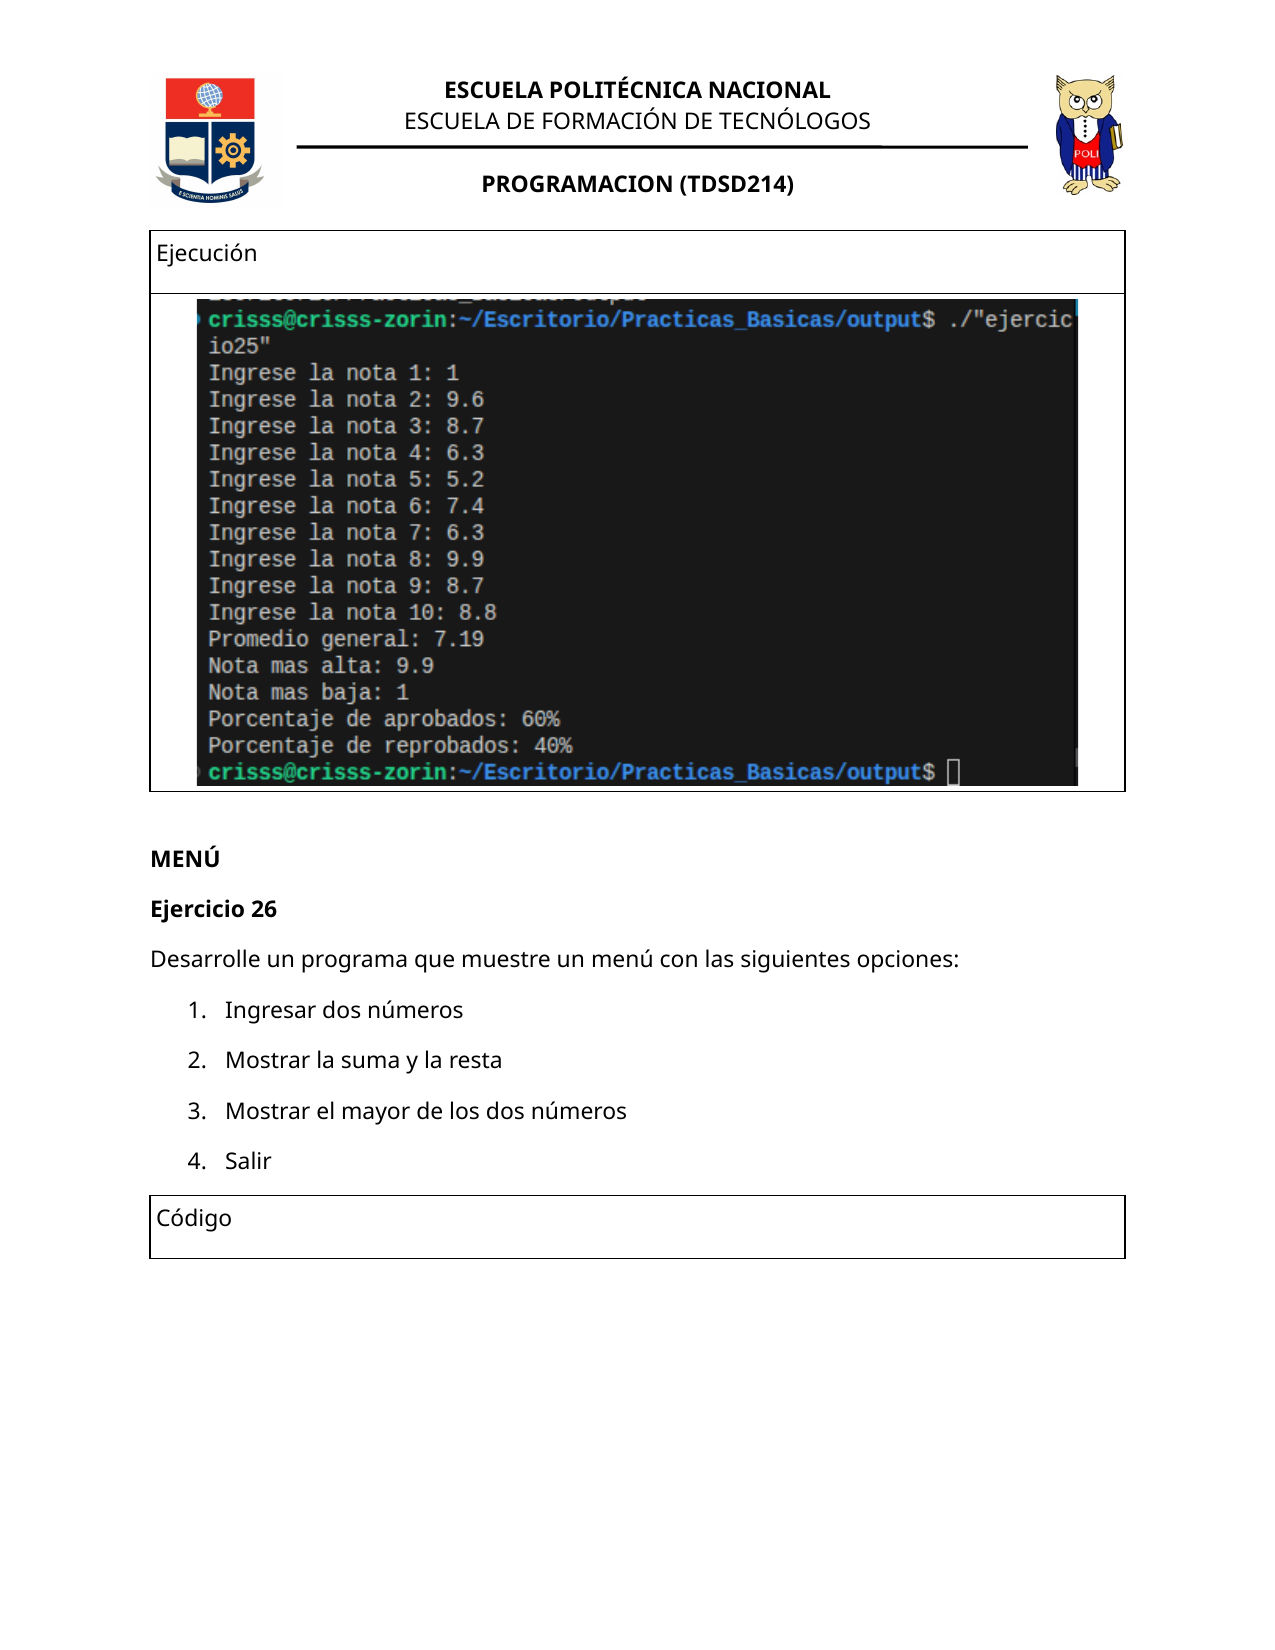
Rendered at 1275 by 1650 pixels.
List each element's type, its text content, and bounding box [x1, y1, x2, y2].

text Desarrolle un programa que muestre un menú con las siguientes opciones: [150, 943, 1125, 974]
text MENÚ [150, 842, 1125, 874]
list Mostrar el mayor de los dos números [187, 1094, 1125, 1126]
list Salir [187, 1145, 1125, 1176]
table_header Código [151, 1196, 1124, 1258]
picture [1054, 73, 1124, 196]
picture [196, 299, 1079, 786]
list Ingresar dos números [187, 994, 1125, 1025]
text Ejercicio 26 [150, 893, 1125, 924]
table_cell [151, 294, 1124, 791]
list Mostrar la suma y la resta [187, 1044, 1125, 1075]
picture [149, 73, 284, 208]
table_cell Ejecución [151, 231, 1124, 292]
